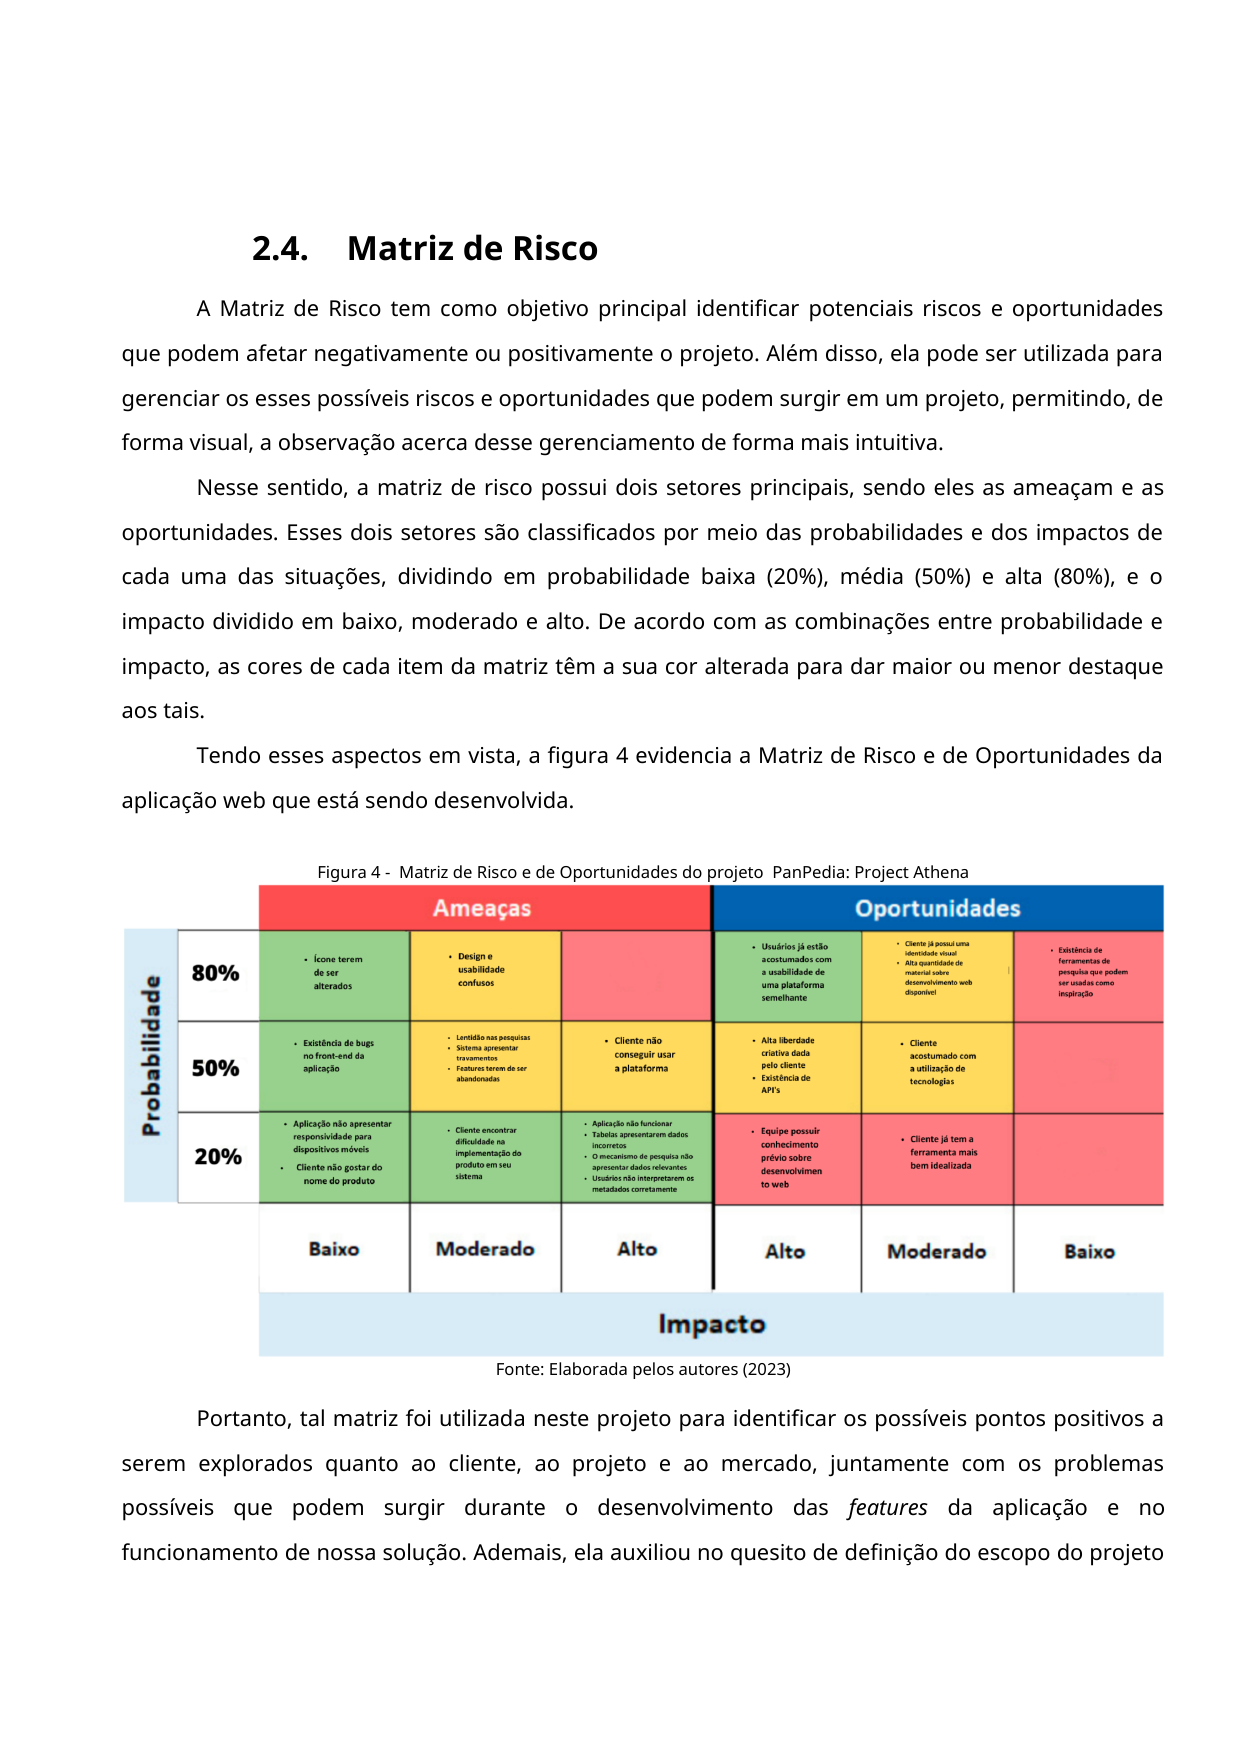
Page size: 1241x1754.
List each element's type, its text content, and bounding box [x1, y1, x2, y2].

text A Matriz de Risco tem como objetivo principal identificar potenciais riscos e oportunidades que podem afetar negativamente ou positivamente o projeto. Além disso, ela pode ser utilizada para gerenciar os esses possíveis riscos e oportunidades que podem surgir em um projeto, permitindo, de forma visual, a observação acerca desse gerenciamento de forma mais intuitiva. [121, 293, 1165, 457]
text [121, 1403, 1165, 1567]
subtitle Matriz de Risco [309, 225, 1165, 270]
text Fonte: Elaborada pelos autores (2023) [121, 1358, 1165, 1380]
text Tendo esses aspectos em vista, a figura 4 evidencia a Matriz de Risco e de Oportunidades da aplicação web que está sendo desenvolvida. [121, 740, 1165, 814]
text Figura 4 - Matriz de Risco e de Oportunidades do projeto PanPedia: Project Athena [121, 861, 1165, 883]
picture [121, 883, 1166, 1358]
text Nesse sentido, a matriz de risco possui dois setores principais, sendo eles as ameaçam e as oportunidades. Esses dois setores são classificados por meio das probabilidades e dos impactos de cada uma das situações, dividindo em probabilidade baixa (20%), média (50%) e alta (80%), e o impacto dividido em baixo, moderado e alto. De acordo com as combinações entre probabilidade e impacto, as cores de cada item da matriz têm a sua cor alterada para dar maior ou menor destaque aos tais. [121, 472, 1165, 725]
